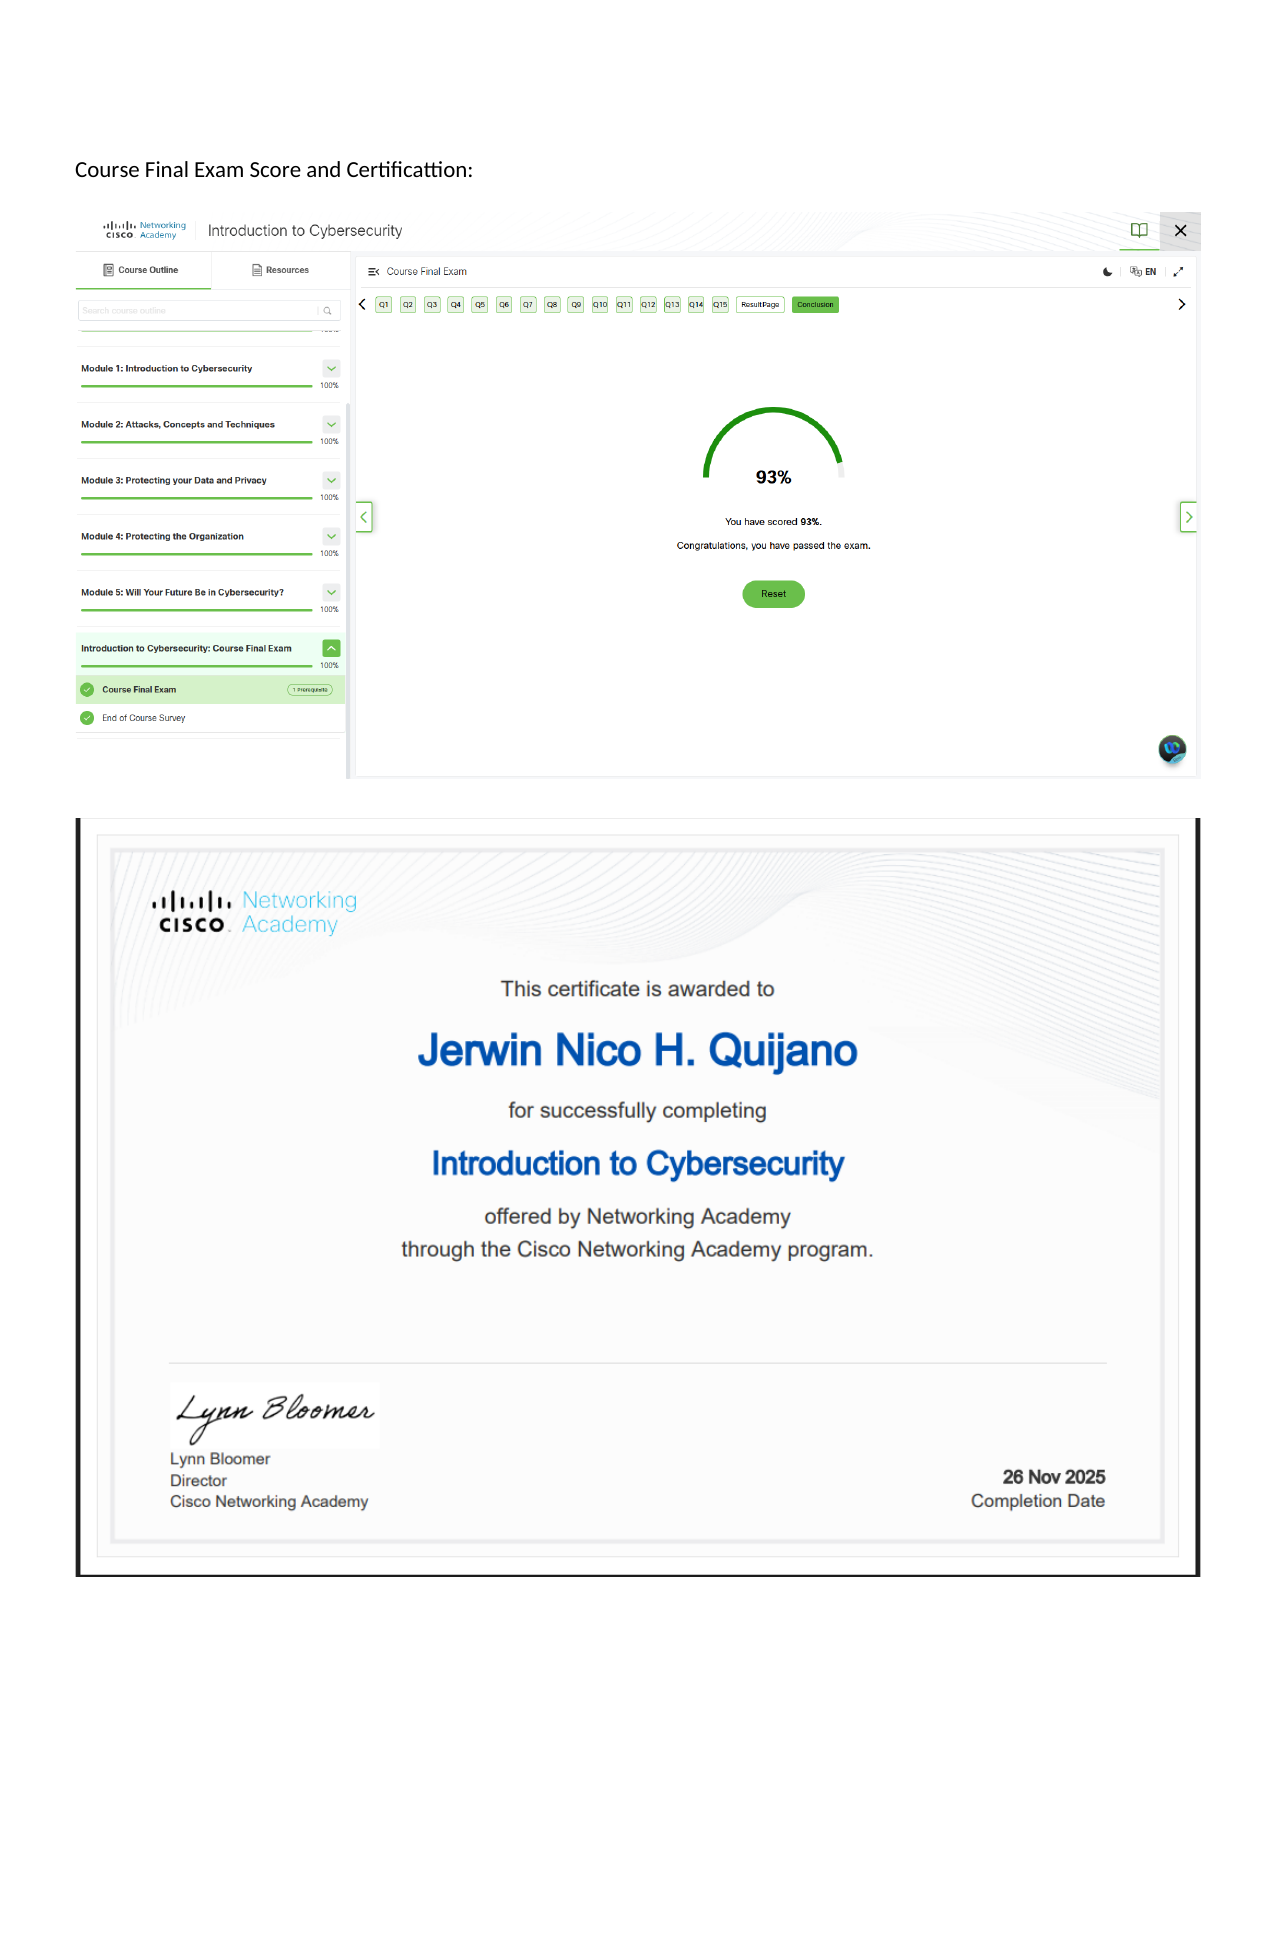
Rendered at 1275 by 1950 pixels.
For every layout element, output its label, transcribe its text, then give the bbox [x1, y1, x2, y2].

picture [75, 212, 1201, 779]
picture [75, 818, 1201, 1577]
text Course Final Exam Score and Certificattion: [75, 155, 1200, 183]
